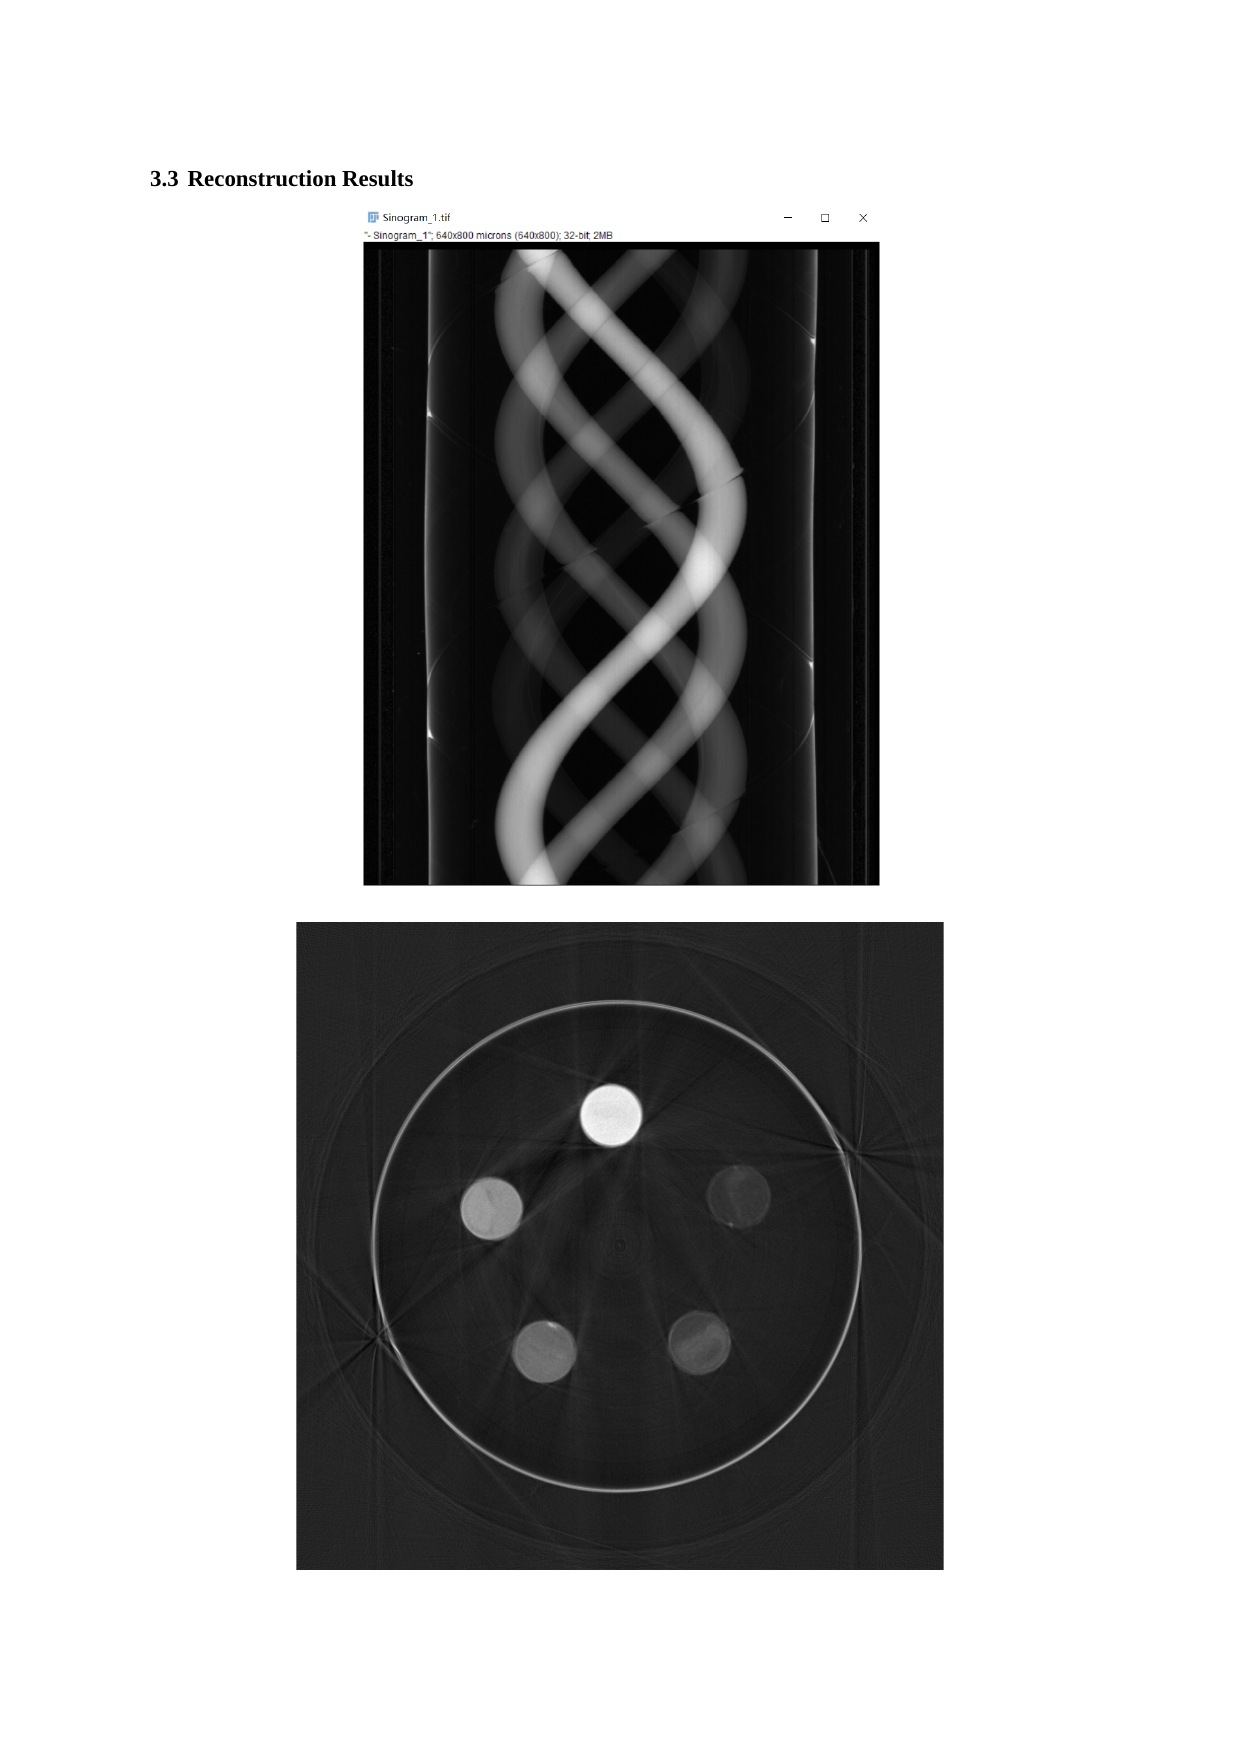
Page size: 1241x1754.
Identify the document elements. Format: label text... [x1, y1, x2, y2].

subtitle Reconstruction Results [150, 162, 1090, 194]
picture [360, 207, 880, 886]
picture [296, 922, 944, 1570]
